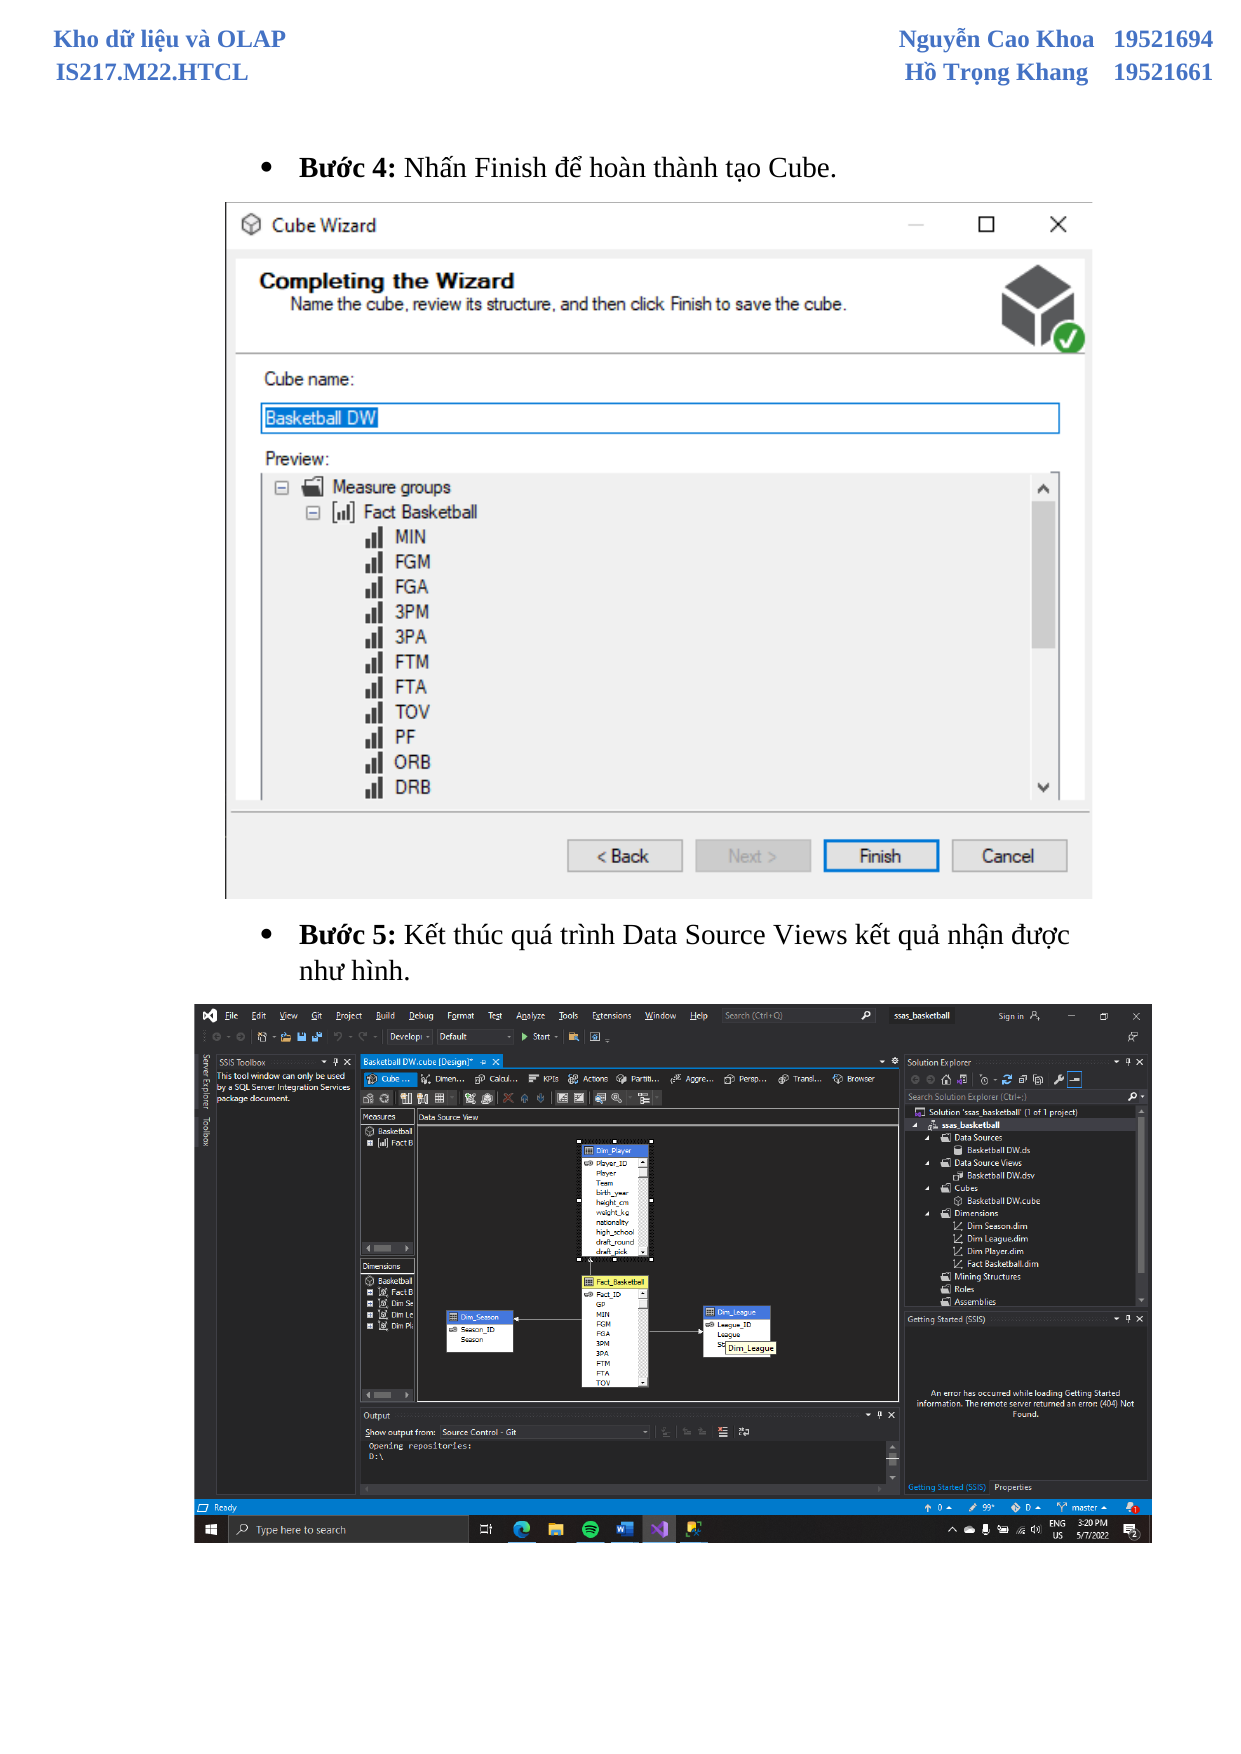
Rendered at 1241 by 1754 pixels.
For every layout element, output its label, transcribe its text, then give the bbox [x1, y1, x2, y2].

list Bước 5: Kết thúc quá trình Data Source Views kết quả nhận được như hình. [261, 917, 1107, 986]
list Bước 4: Nhấn Finish để hoàn thành tạo Cube. [261, 150, 1107, 184]
picture [225, 202, 1093, 899]
picture [194, 1004, 1152, 1543]
